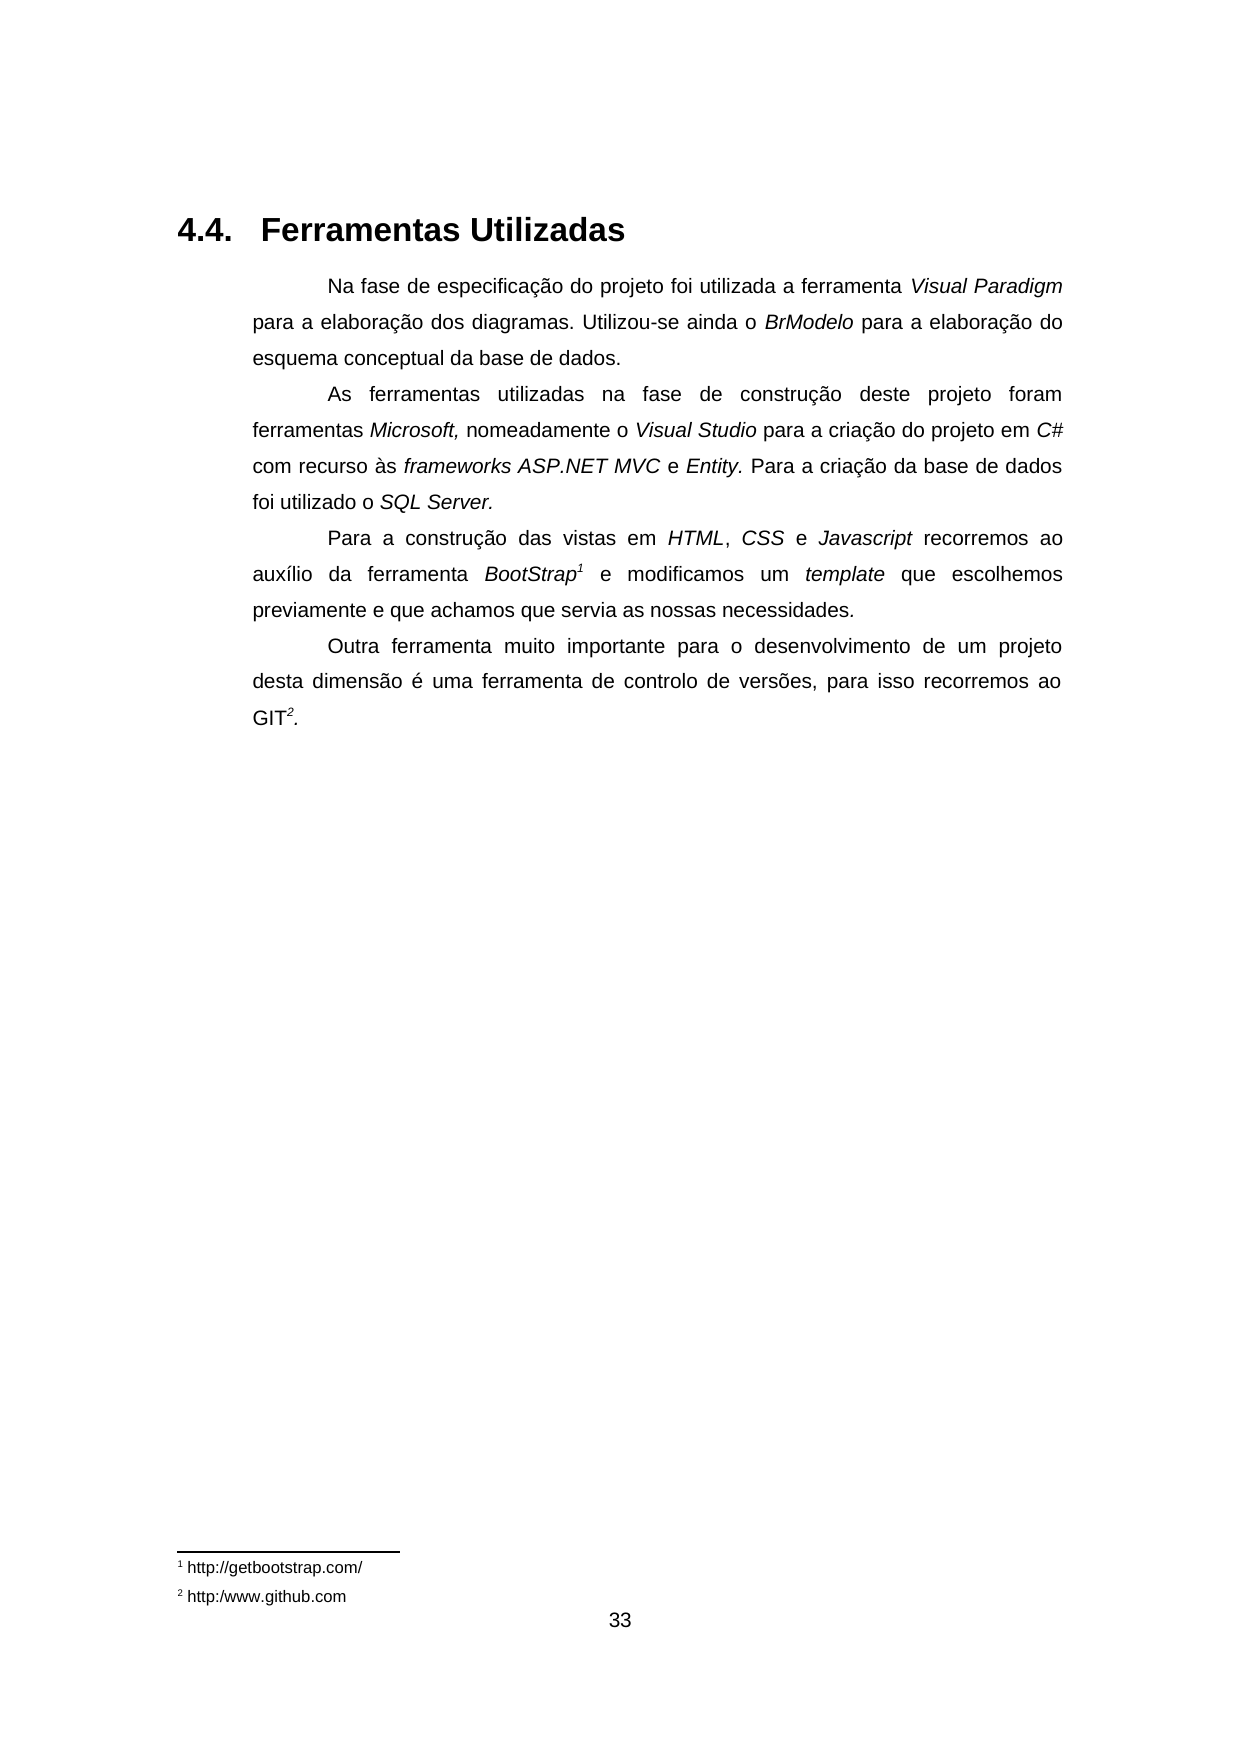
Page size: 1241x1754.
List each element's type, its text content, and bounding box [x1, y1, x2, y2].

text As ferramentas utilizadas na fase de construção deste projeto foram ferramentas Microsoft, nomeadamente o Visual Studio para a criação do projeto em C# com recurso às frameworks ASP.NET MVC e Entity. Para a criação da base de dados foi utilizado o SQL Server. [252, 382, 1063, 514]
text Na fase de especificação do projeto foi utilizada a ferramenta Visual Paradigm para a elaboração dos diagramas. Utilizou-se ainda o BrModelo para a elaboração do esquema conceptual da base de dados. [252, 274, 1063, 370]
text Para a construção das vistas em HTML, CSS e Javascript recorremos ao auxílio da ferramenta BootStrap e modificamos um template que escolhemos previamente e que achamos que servia as nossas necessidades. [252, 526, 1063, 621]
text Ferramentas Utilizadas [177, 210, 1063, 249]
text Outra ferramenta muito importante para o desenvolvimento de um projeto desta dimensão é uma ferramenta de controlo de versões, para isso recorremos ao GIT. [252, 633, 1063, 729]
